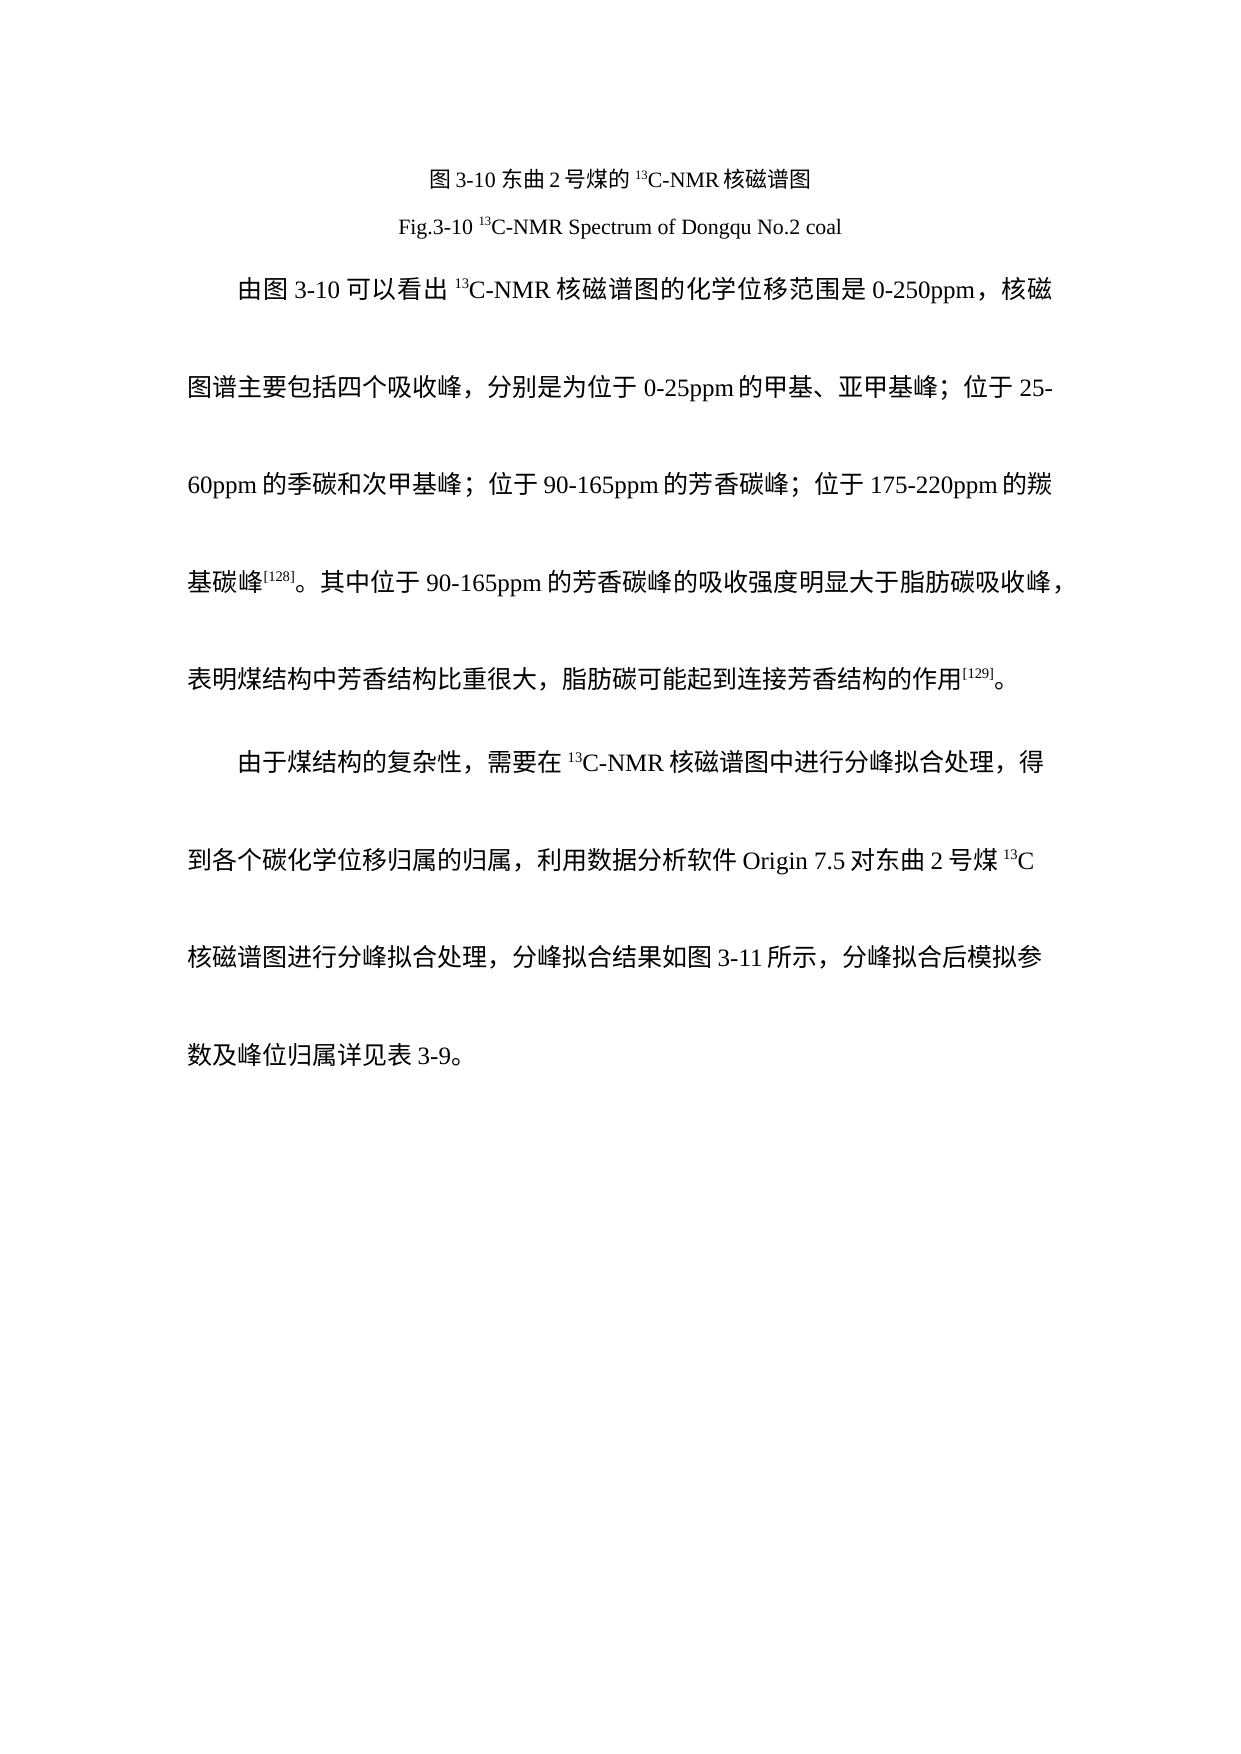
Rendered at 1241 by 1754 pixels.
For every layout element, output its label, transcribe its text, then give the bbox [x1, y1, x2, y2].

text Fig.3-10 13C-NMR Spectrum of Dongqu No.2 coal [187, 210, 1053, 243]
text 图3-10 东曲2号煤的 13C-NMR核磁谱图 [187, 162, 1053, 194]
text 由图3-10可以看出13C-NMR核磁谱图的化学位移范围是0-250ppm，核磁图谱主要包括四个吸收峰，分别是为位于0-25ppm的甲基、亚甲基峰；位于25-60ppm的季碳和次甲基峰；位于90-165ppm的芳香碳峰；位于175-220ppm的羰基碳峰[128]。其中位于90-165ppm的芳香碳峰的吸收强度明显大于脂肪碳吸收峰，表明煤结构中芳香结构比重很大，脂肪碳可能起到连接芳香结构的作用[129]。 [187, 255, 1053, 710]
text 由于煤结构的复杂性，需要在13C-NMR核磁谱图中进行分峰拟合处理，得到各个碳化学位移归属的归属，利用数据分析软件Origin 7.5对东曲2号煤13C核磁谱图进行分峰拟合处理，分峰拟合结果如图3-11所示，分峰拟合后模拟参数及峰位归属详见表3-9。 [187, 728, 1053, 1086]
